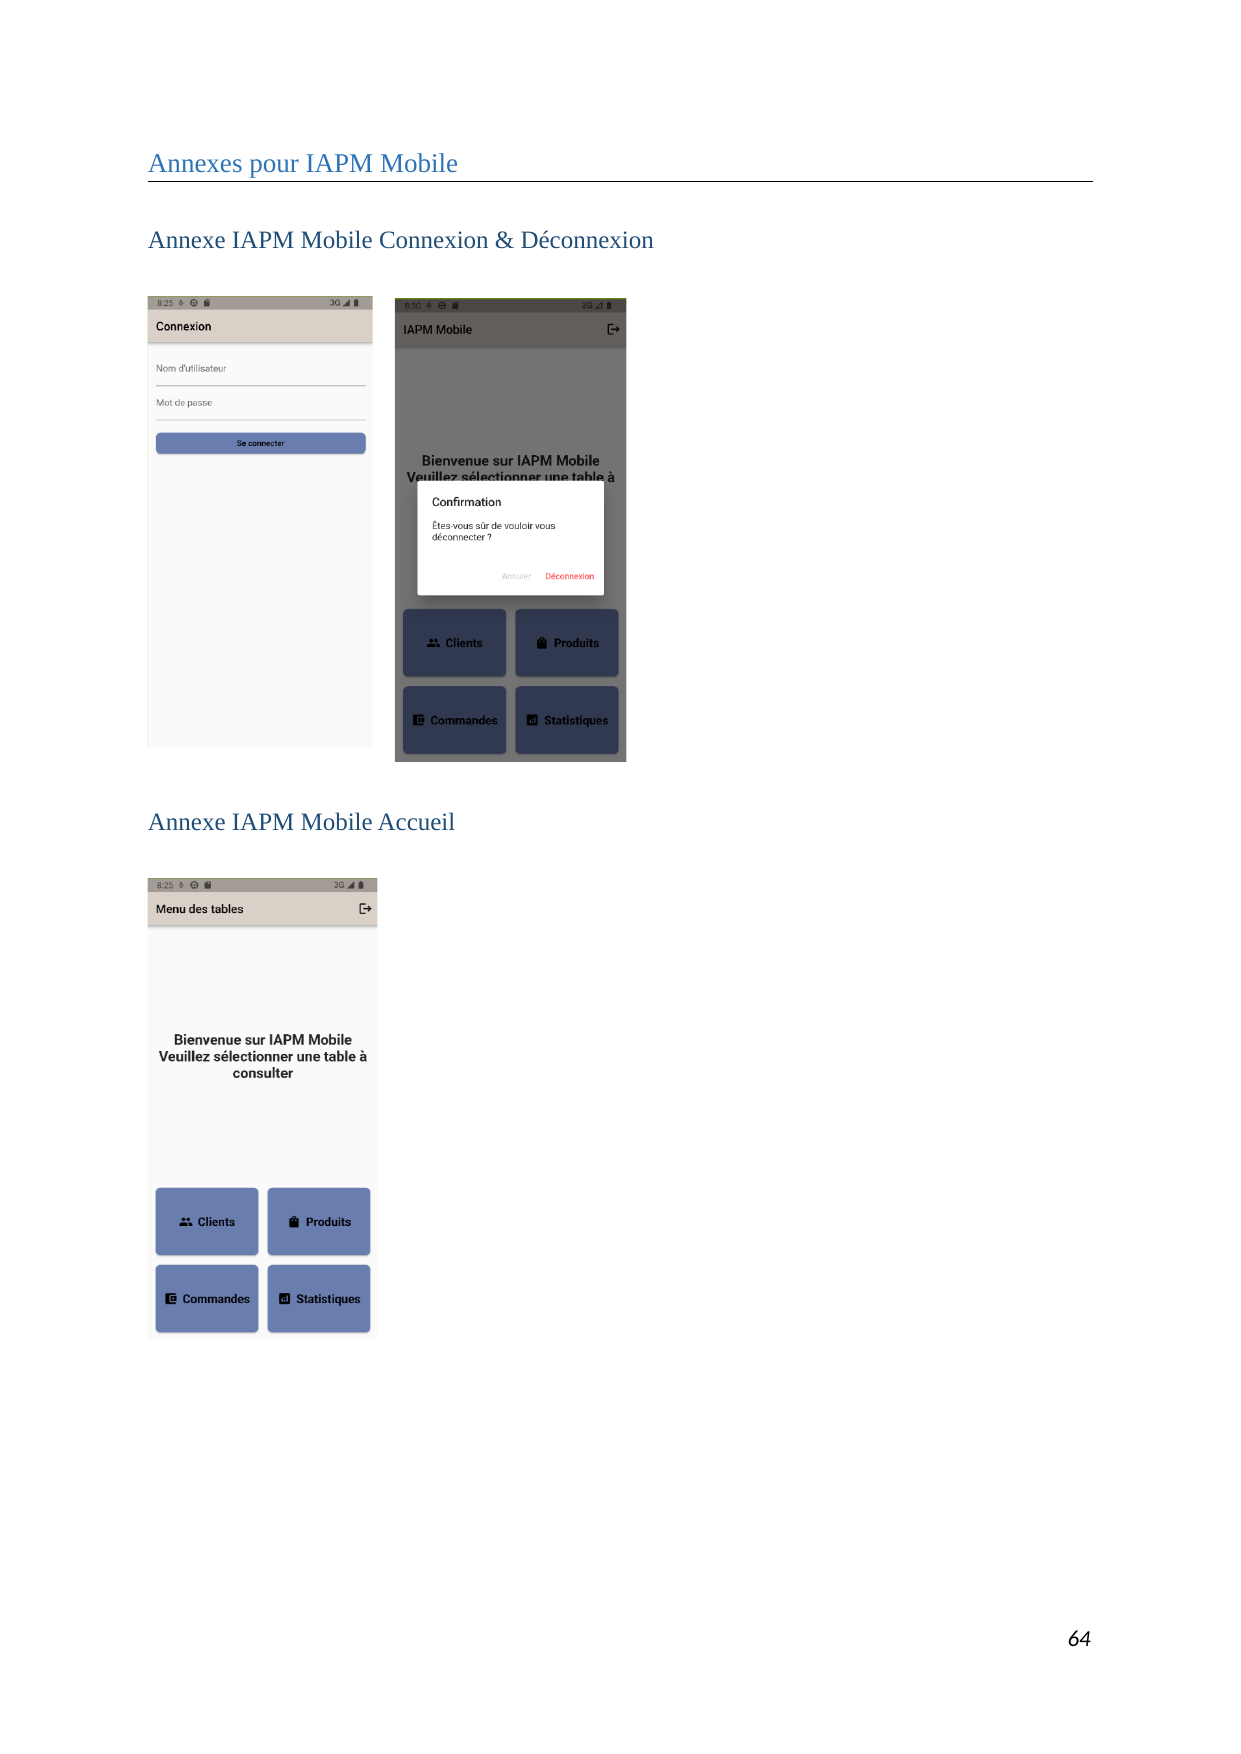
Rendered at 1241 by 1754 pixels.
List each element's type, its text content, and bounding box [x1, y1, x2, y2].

subtitle Annexes pour IAPM Mobile [148, 148, 1093, 181]
subtitle Annexe IAPM Mobile Connexion & Déconnexion [148, 225, 1093, 254]
picture [147, 878, 378, 1340]
picture [147, 296, 373, 748]
picture [394, 298, 627, 762]
subtitle Annexe IAPM Mobile Accueil [148, 807, 1093, 836]
